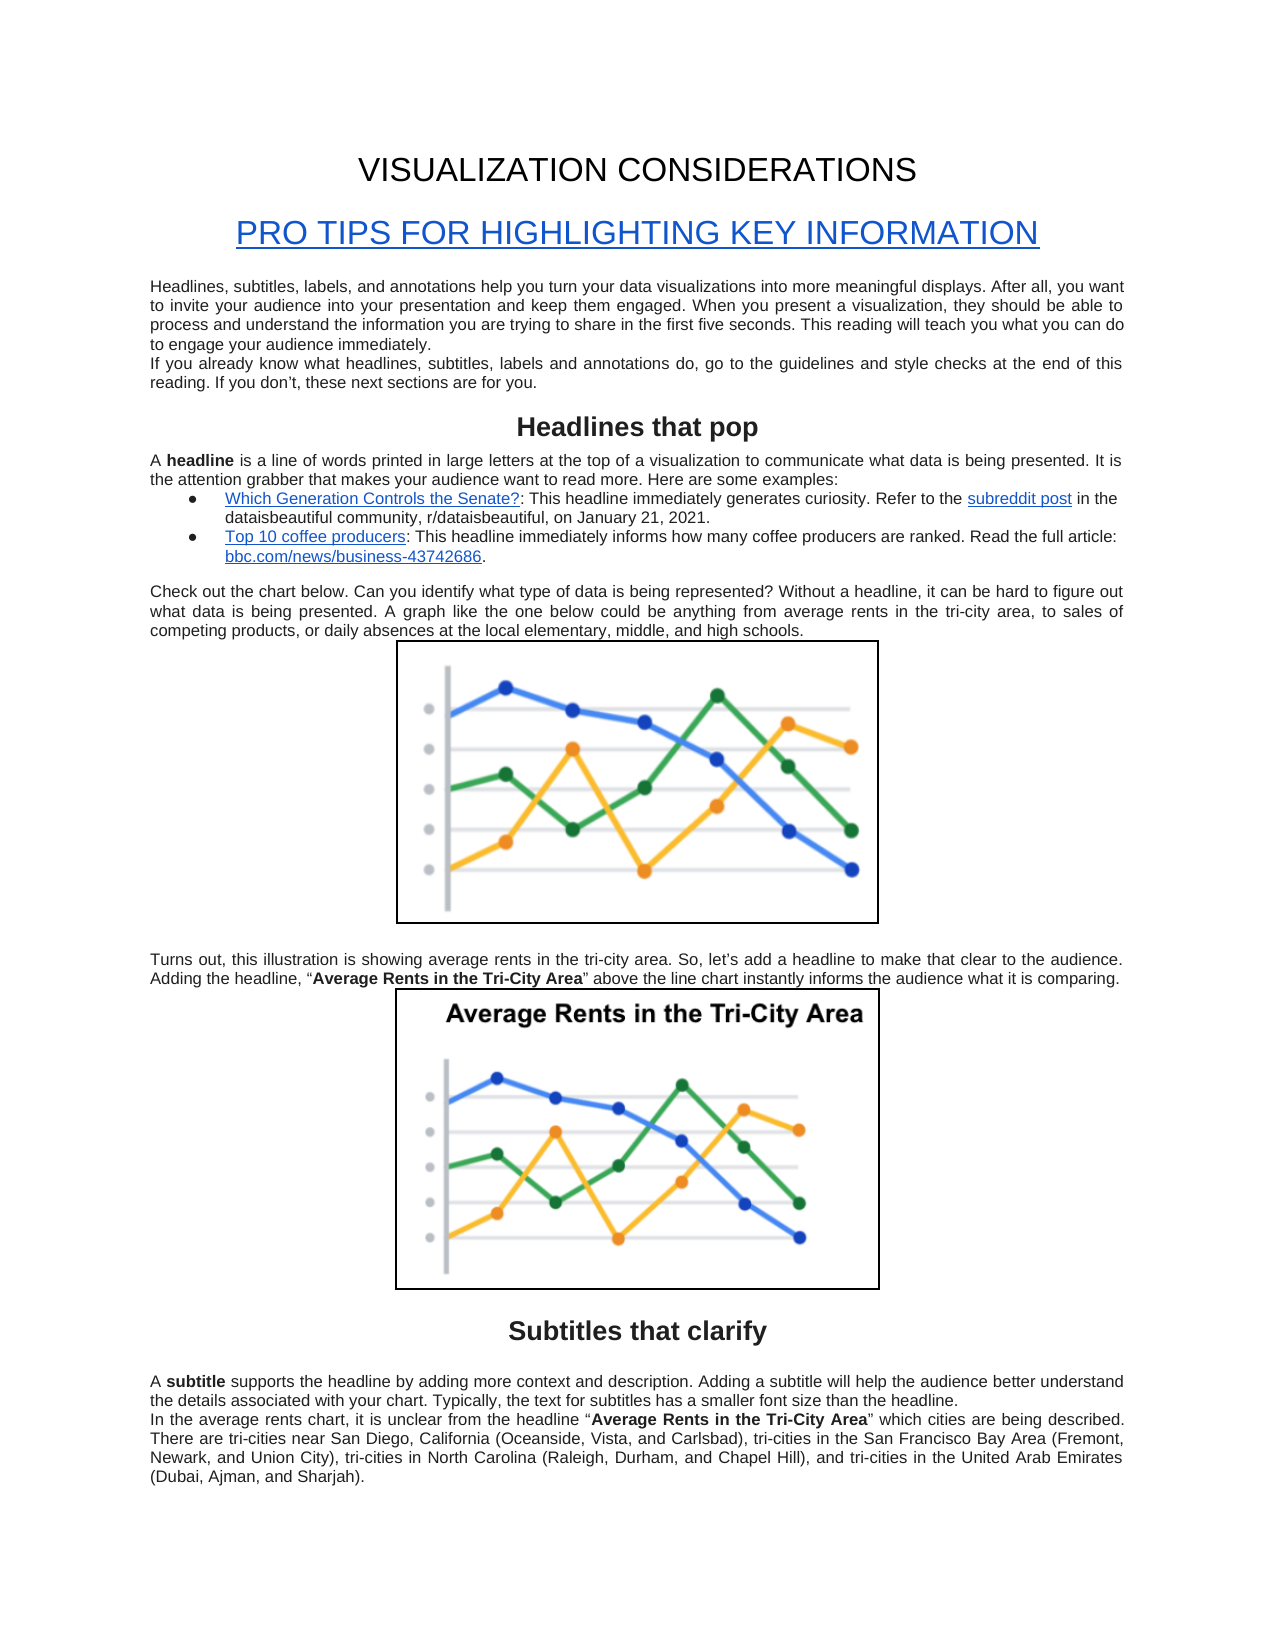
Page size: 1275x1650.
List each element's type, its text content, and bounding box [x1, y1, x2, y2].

subtitle Headlines that pop [150, 411, 1125, 442]
text PRO TIPS FOR HIGHLIGHTING KEY INFORMATION [150, 213, 1125, 252]
text Check out the chart below. Can you identify what type of data is being represented? Without a headline, it can be hard to figure out what data is being presented. A graph like the one below could be anything from average rents in the tri-city area, to sales of competing products, or daily absences at the local elementary, middle, and high schools. [150, 582, 1125, 640]
text In the average rents chart, it is unclear from the headline “Average Rents in the Tri-City Area” which cities are being described. There are tri-cities near San Diego, California (Oceanside, Vista, and Carlsbad), tri-cities in the San Francisco Bay Area (Fremont, Newark, and Union City), tri-cities in North Carolina (Raleigh, Durham, and Chapel Hill), and tri-cities in the United Arab Emirates (Dubai, Ajman, and Sharjah). [150, 1410, 1125, 1486]
text VISUALIZATION CONSIDERATIONS [150, 150, 1125, 188]
picture [397, 990, 878, 1288]
text If you already know what headlines, subtitles, labels and annotations do, go to the guidelines and style checks at the end of this reading. If you don’t, these next sections are for you. [150, 353, 1125, 392]
list Top 10 coffee producers: This headline immediately informs how many coffee producers are ranked. Read the full article: bbc.com/news/business-43742686. [187, 527, 1125, 566]
list Which Generation Controls the Senate?: This headline immediately generates curiosity. Refer to the subreddit post in the dataisbeautiful community, r/dataisbeautiful, on January 21, 2021. [187, 489, 1125, 527]
text Headlines, subtitles, labels, and annotations help you turn your data visualizations into more meaningful displays. After all, you want to invite your audience into your presentation and keep them engaged. When you present a visualization, they should be able to process and understand the information you are trying to share in the first five seconds. This reading will teach you what you can do to engage your audience immediately. [150, 277, 1125, 353]
text Turns out, this illustration is showing average rents in the tri-city area. So, let’s add a headline to make that clear to the audience. Adding the headline, “Average Rents in the Tri-City Area” above the line chart instantly informs the audience what it is comparing. [150, 949, 1125, 988]
picture [398, 642, 877, 922]
text A headline is a line of words printed in large letters at the top of a visualization to communicate what data is being presented. It is the attention grabber that makes your audience want to read more. Here are some examples: [150, 451, 1125, 489]
text Subtitles that clarify [150, 1315, 1125, 1346]
text A subtitle supports the headline by adding more context and description. Adding a subtitle will help the audience better understand the details associated with your chart. Typically, the text for subtitles has a smaller font size than the headline. [150, 1371, 1125, 1410]
